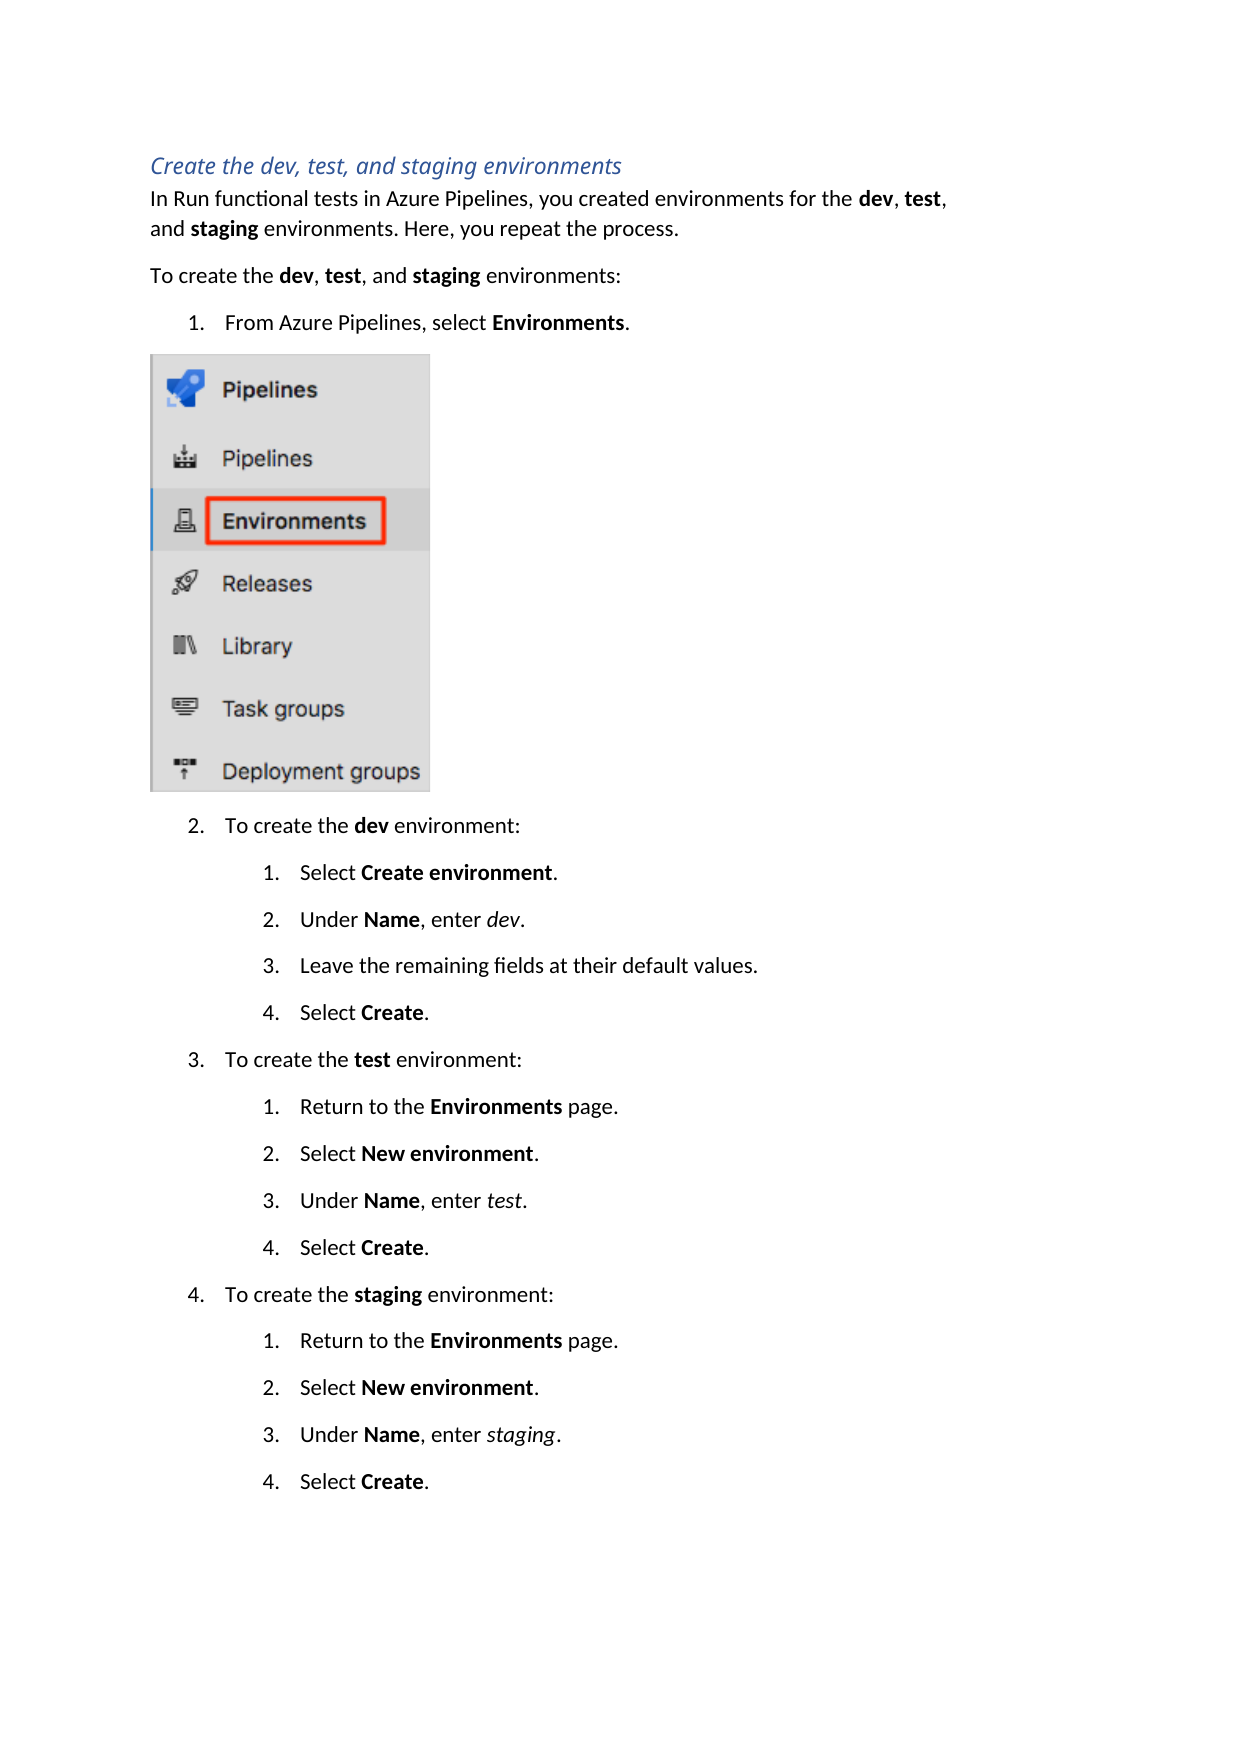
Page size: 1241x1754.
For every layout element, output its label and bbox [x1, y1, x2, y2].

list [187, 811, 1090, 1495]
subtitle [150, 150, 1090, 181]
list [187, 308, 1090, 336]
picture [150, 354, 431, 792]
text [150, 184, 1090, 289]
